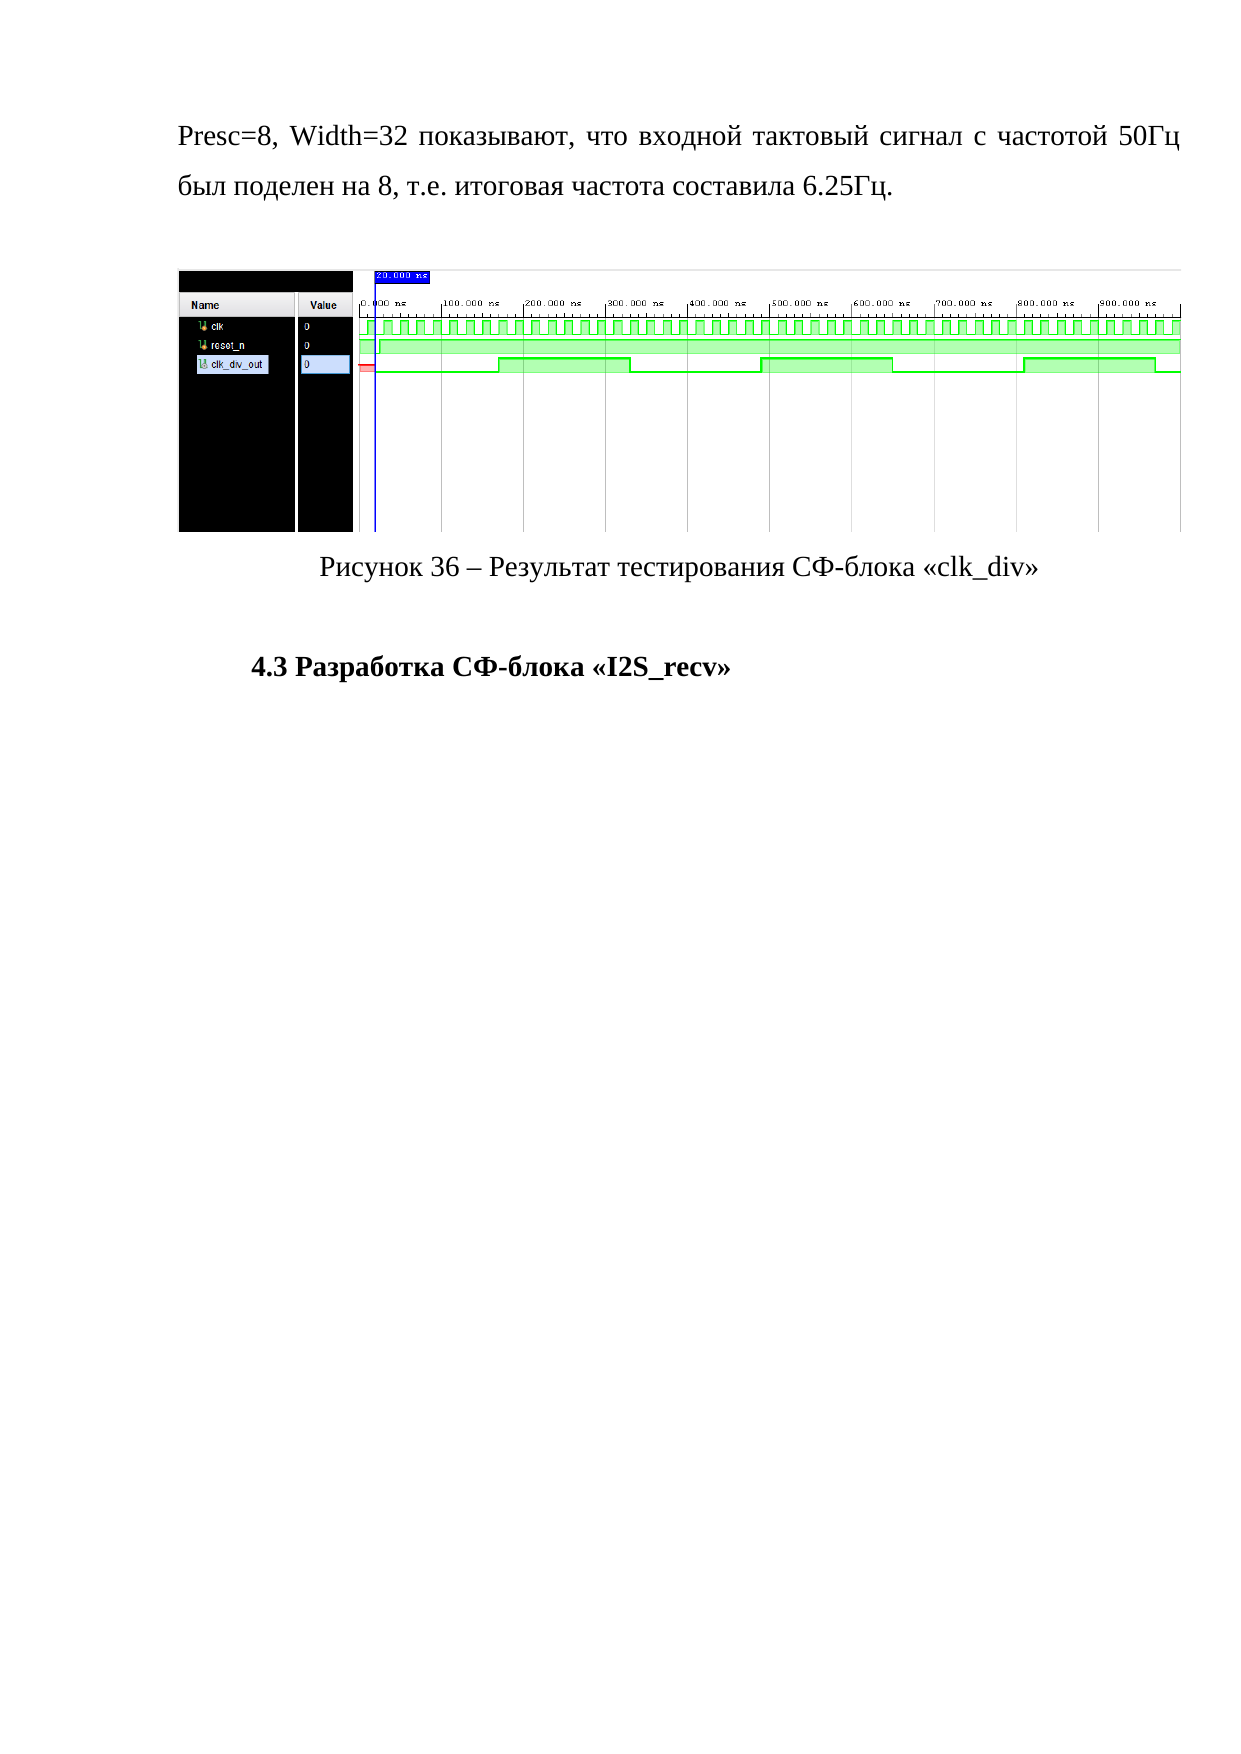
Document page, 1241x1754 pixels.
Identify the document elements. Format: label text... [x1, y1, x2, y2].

picture [177, 268, 1182, 532]
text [177, 118, 1181, 202]
subtitle Разработка СФ-блока «I2S_recv» [177, 649, 1181, 683]
